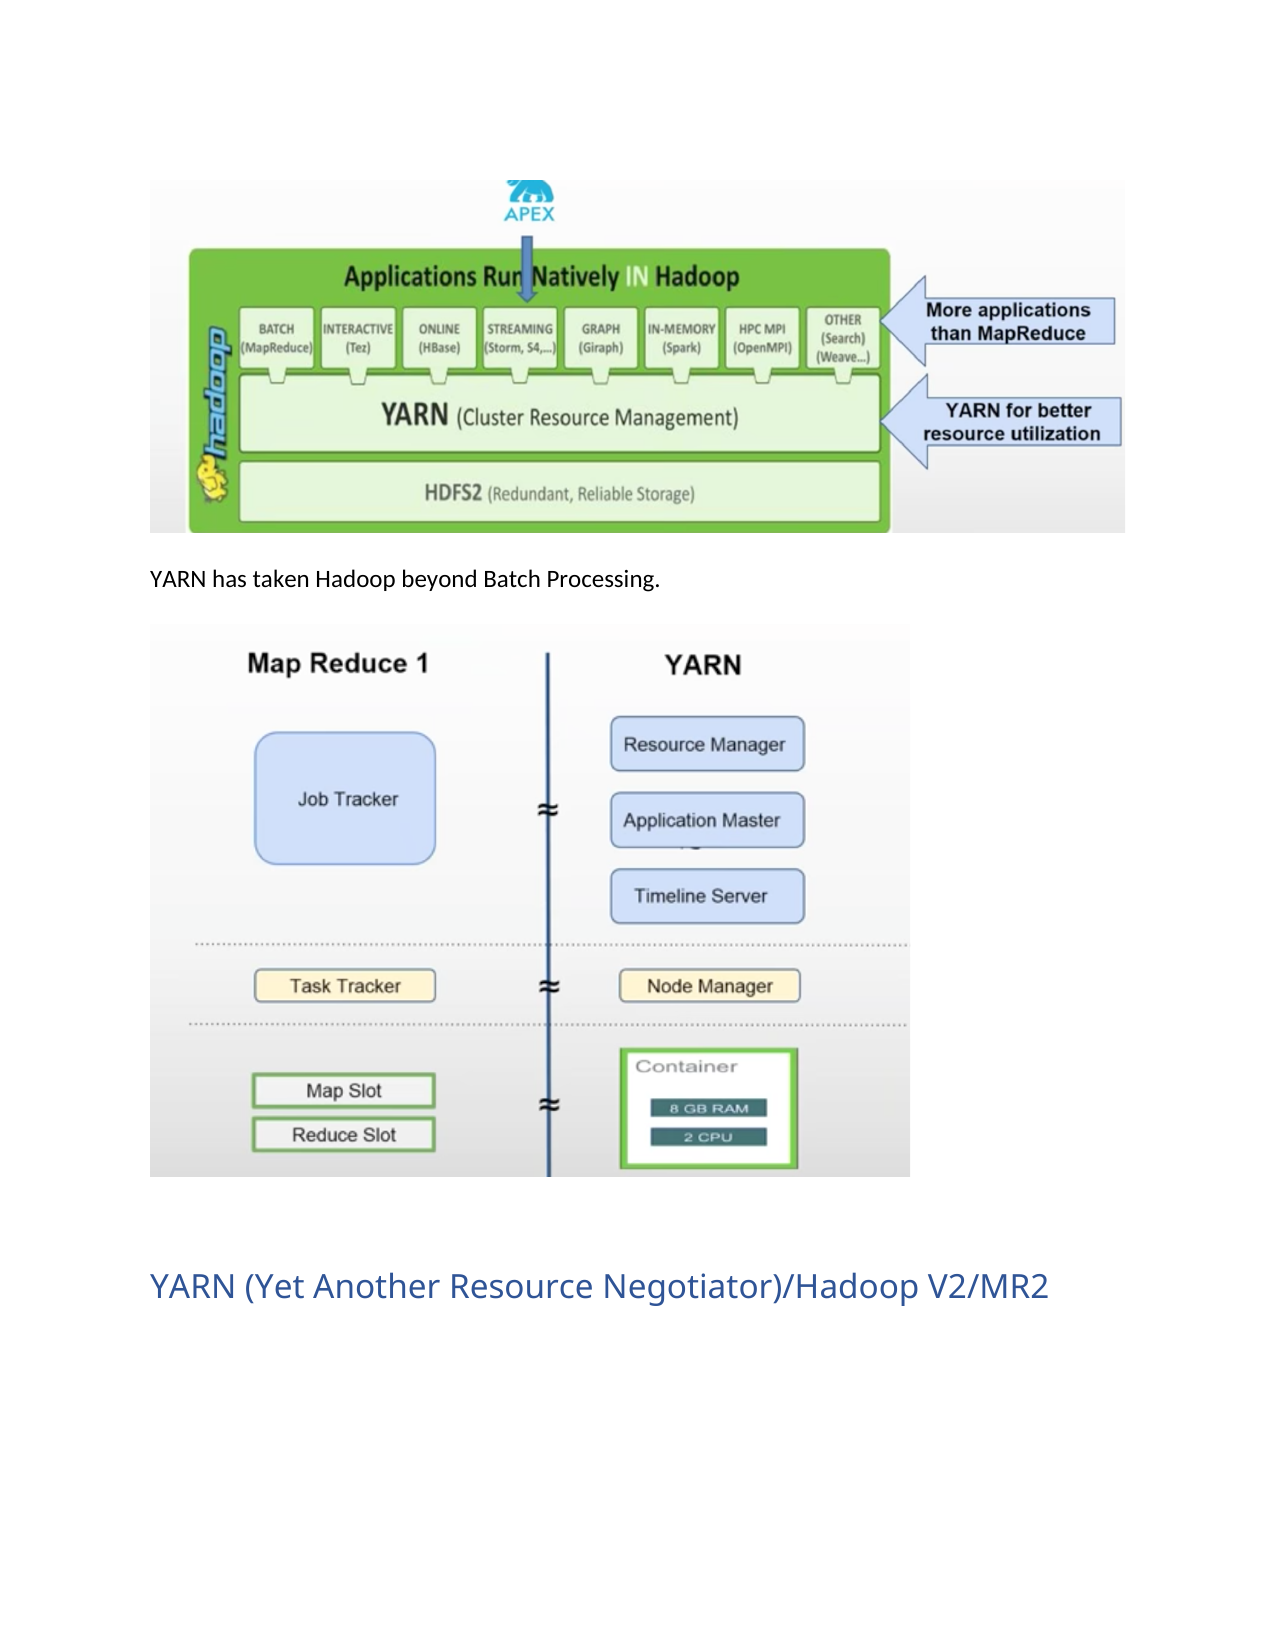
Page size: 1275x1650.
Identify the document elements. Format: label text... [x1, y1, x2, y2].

text YARN has taken Hadoop beyond Batch Processing. [150, 563, 1125, 593]
subtitle YARN (Yet Another Resource Negotiator)/Hadoop V2/MR2 [150, 1263, 1125, 1308]
picture [150, 180, 1125, 533]
picture [150, 624, 911, 1177]
